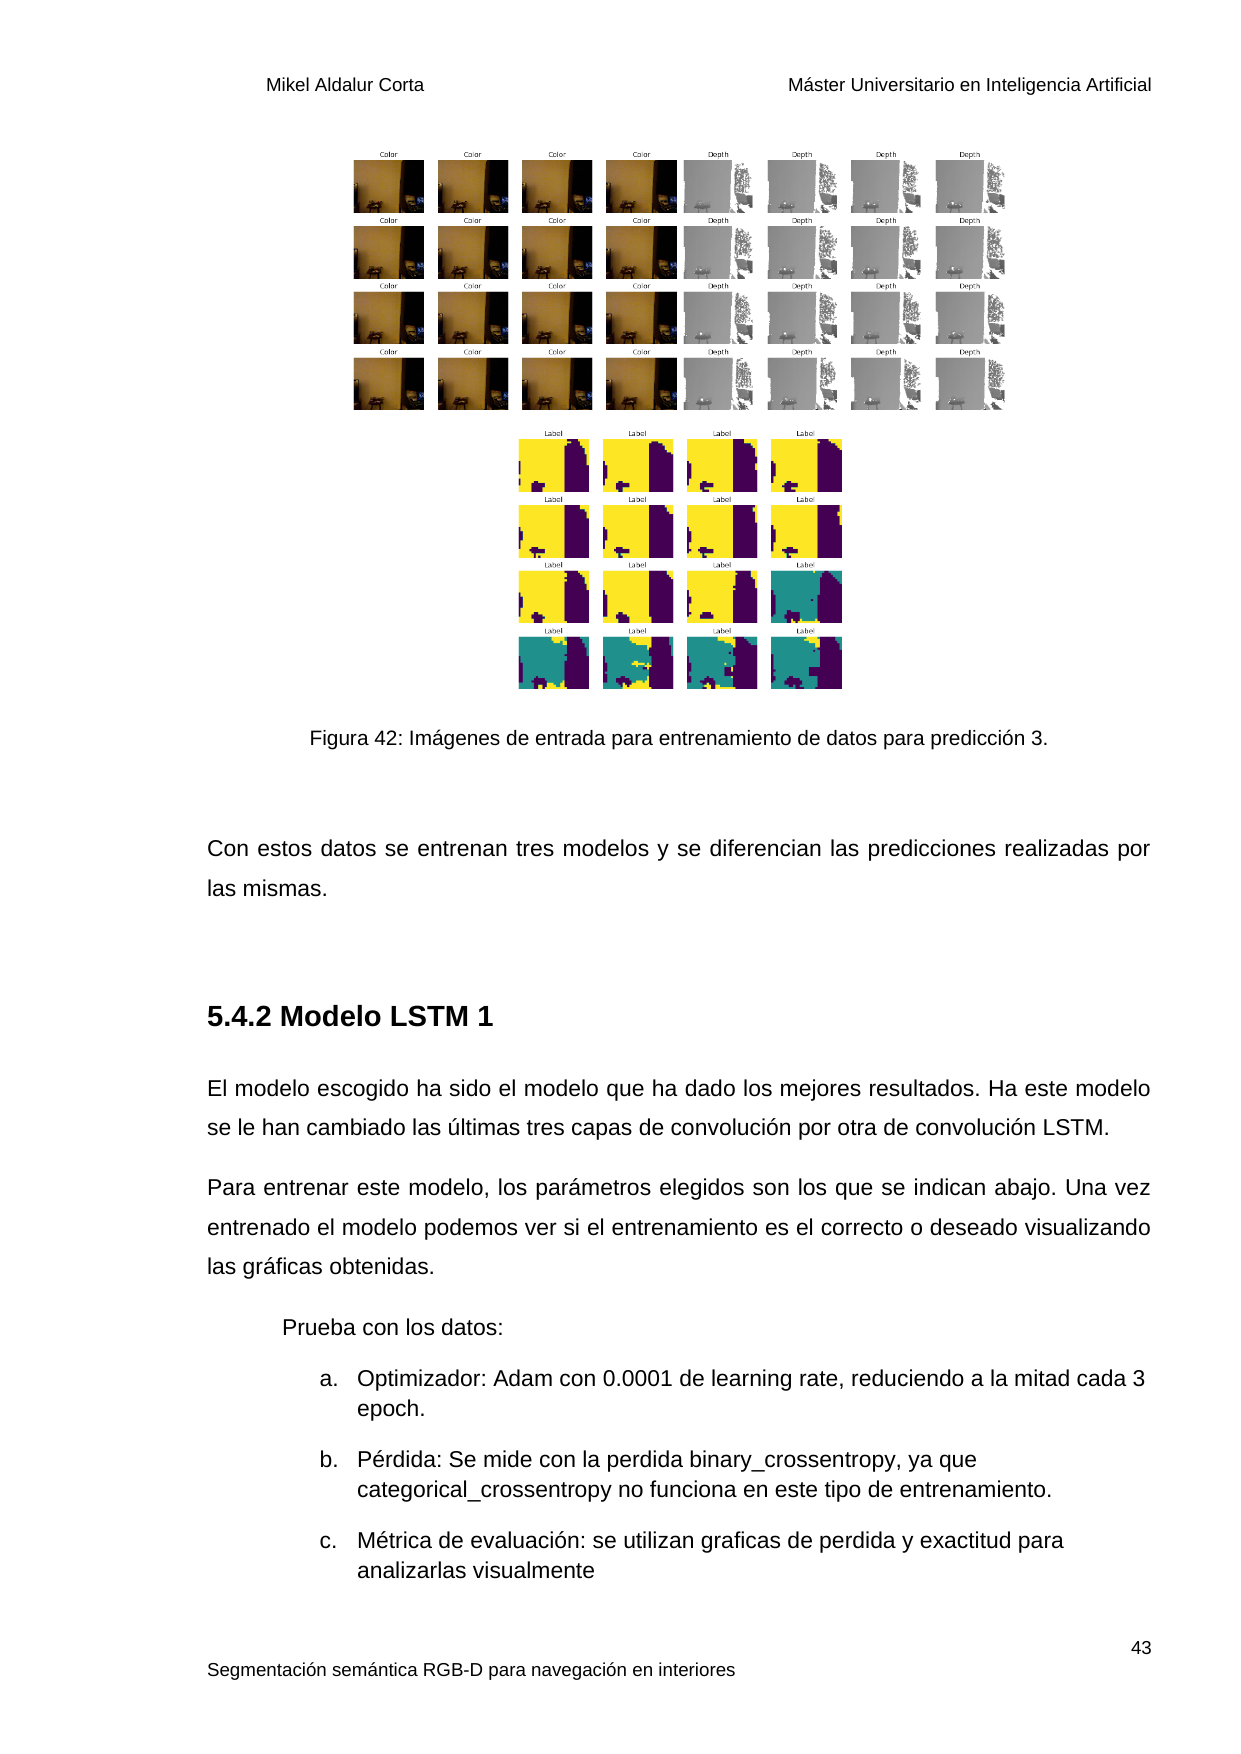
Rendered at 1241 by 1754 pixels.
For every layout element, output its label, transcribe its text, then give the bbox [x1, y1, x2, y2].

picture [514, 426, 844, 693]
list Métrica de evaluación: se utilizan graficas de perdida y exactitud para analizarlas visualmente [319, 1527, 1152, 1584]
text Con estos datos se entrenan tres modelos y se diferencian las predicciones realizadas por las mismas. [207, 835, 1152, 901]
list Optimizador: Adam con 0.0001 de learning rate, reduciendo a la mitad cada 3 epoch. [319, 1365, 1152, 1421]
subtitle 5.4.2 Modelo LSTM 1 [207, 999, 1152, 1033]
text Para entrenar este modelo, los parámetros elegidos son los que se indican abajo. Una vez entrenado el modelo podemos ver si el entrenamiento es el correcto o deseado visualizando las gráficas obtenidas. [207, 1174, 1152, 1280]
text Figura 42: Imágenes de entrada para entrenamiento de datos para predicción 3. [207, 726, 1152, 750]
text El modelo escogido ha sido el modelo que ha dado los mejores resultados. Ha este modelo se le han cambiado las últimas tres capas de convolución por otra de convolución LSTM. [207, 1074, 1152, 1140]
list Pérdida: Se mide con la perdida binary_crossentropy, ya que categorical_crossentropy no funciona en este tipo de entrenamiento. [319, 1446, 1152, 1502]
picture [349, 147, 1009, 414]
list Prueba con los datos: [282, 1314, 1152, 1340]
